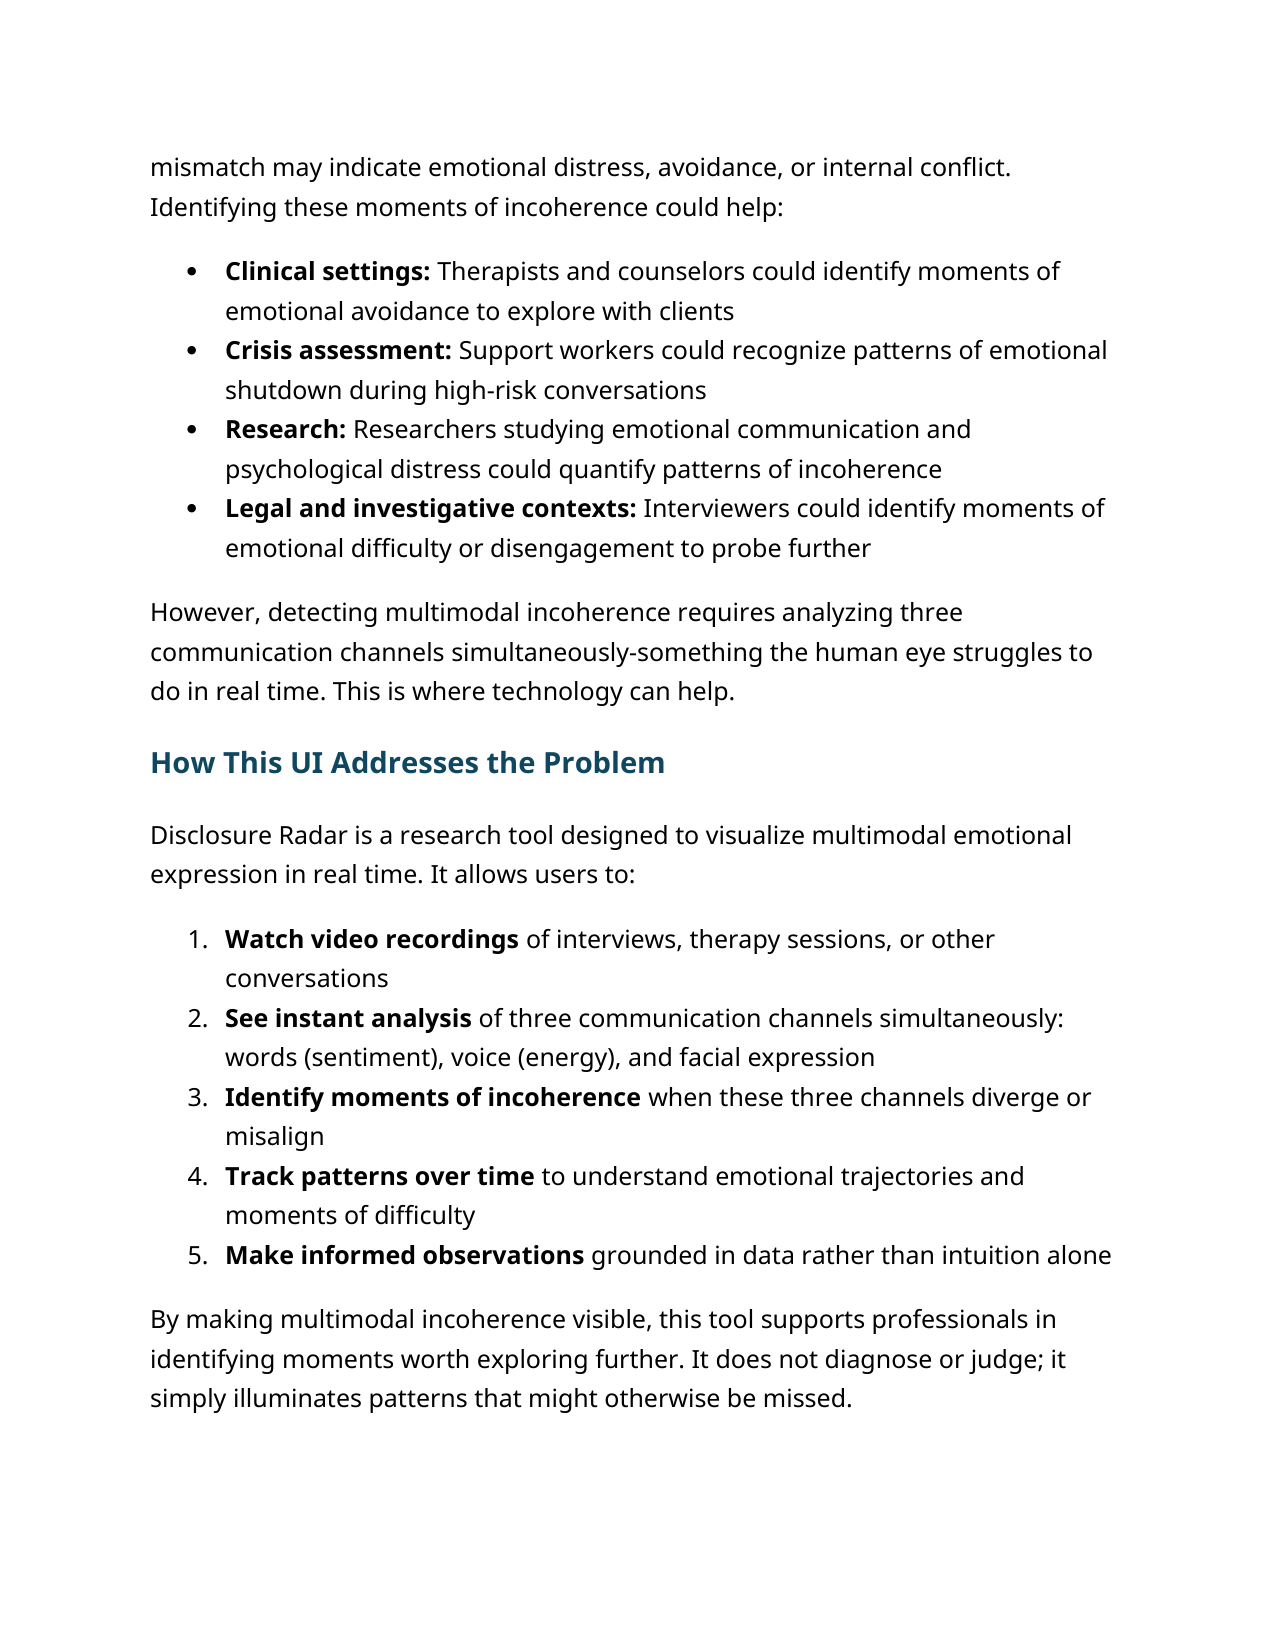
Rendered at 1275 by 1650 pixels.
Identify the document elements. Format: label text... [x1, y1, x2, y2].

subtitle How This UI Addresses the Problem [150, 742, 1125, 782]
text Disclosure Radar is a research tool designed to visualize multimodal emotional expression in real time. It allows users to: [150, 818, 1125, 891]
list See instant analysis of three communication channels simultaneously: words (sentiment), voice (energy), and facial expression [187, 1001, 1125, 1074]
list Research: Researchers studying emotional communication and psychological distress could quantify patterns of incoherence [187, 412, 1125, 485]
text However, detecting multimodal incoherence requires analyzing three communication channels simultaneously-something the human eye struggles to do in real time. This is where technology can help. [150, 595, 1125, 708]
text By making multimodal incoherence visible, this tool supports professionals in identifying moments worth exploring further. It does not diagnose or judge; it simply illuminates patterns that might otherwise be missed. [150, 1302, 1125, 1415]
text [150, 150, 1125, 223]
list Watch video recordings of interviews, therapy sessions, or other conversations [187, 922, 1125, 995]
list Identify moments of incoherence when these three channels diverge or misalign [187, 1079, 1125, 1153]
list Track patterns over time to understand emotional trajectories and moments of difficulty [187, 1158, 1125, 1232]
list Make informed observations grounded in data rather than intuition alone [187, 1237, 1125, 1272]
list Clinical settings: Therapists and counselors could identify moments of emotional avoidance to explore with clients [187, 254, 1125, 327]
list Legal and investigative contexts: Interviewers could identify moments of emotional difficulty or disengagement to probe further [187, 491, 1125, 564]
list Crisis assessment: Support workers could recognize patterns of emotional shutdown during high-risk conversations [187, 333, 1125, 406]
